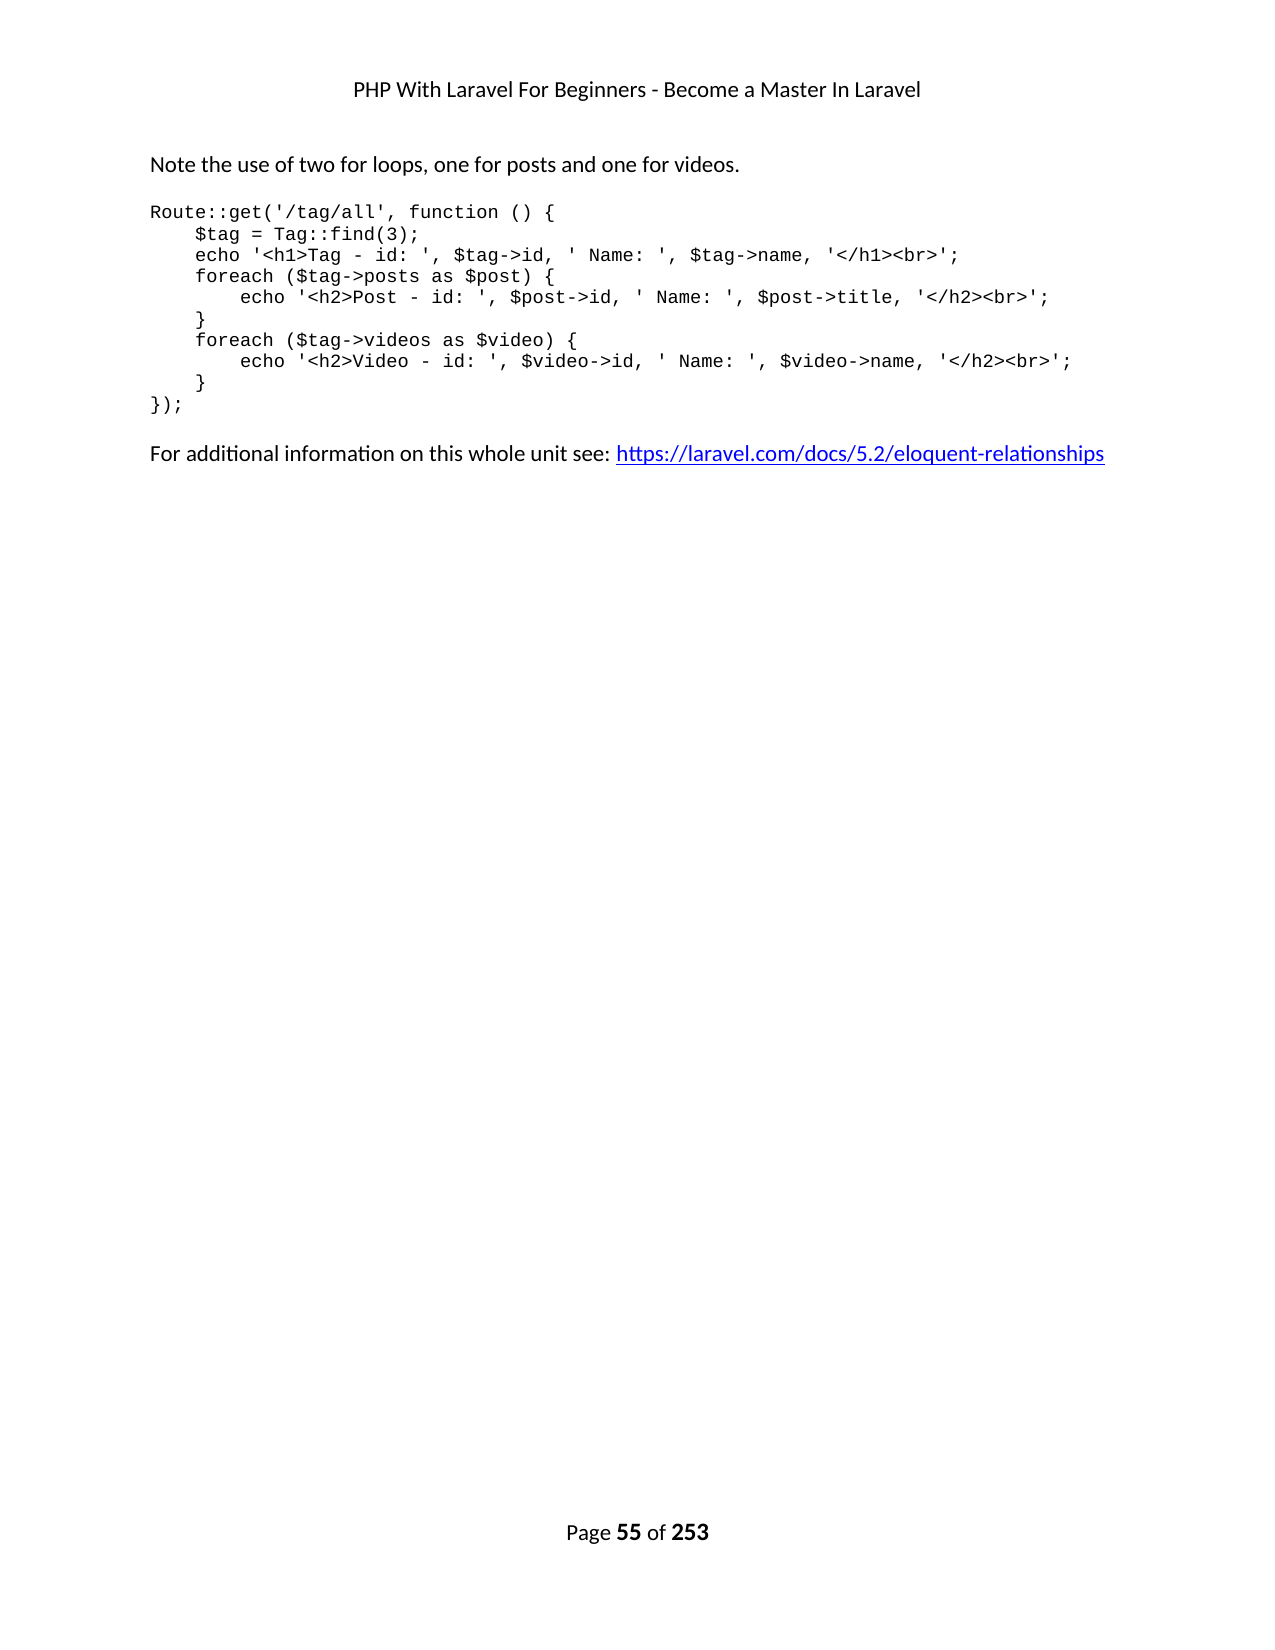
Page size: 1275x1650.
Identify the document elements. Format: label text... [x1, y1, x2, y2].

text $tag = Tag::find(3); [150, 224, 1125, 246]
text echo '<h2>Post - id: ', $post->id, ' Name: ', $post->title, '</h2><br>'; [150, 288, 1125, 309]
text } [150, 309, 1125, 331]
text echo '<h2>Video - id: ', $video->id, ' Name: ', $video->name, '</h2><br>'; [150, 352, 1125, 373]
text For additional information on this whole unit see: https://laravel.com/docs/5.2/eloquent-relationships [150, 439, 1125, 467]
text echo '<h1>Tag - id: ', $tag->id, ' Name: ', $tag->name, '</h1><br>'; [150, 246, 1125, 267]
text Note the use of two for loops, one for posts and one for videos. [150, 150, 1125, 178]
text foreach ($tag->videos as $video) { [150, 331, 1125, 352]
text foreach ($tag->posts as $post) { [150, 267, 1125, 288]
text }); [150, 394, 1125, 416]
text } [150, 373, 1125, 394]
text Route::get('/tag/all', function () { [150, 203, 1125, 224]
